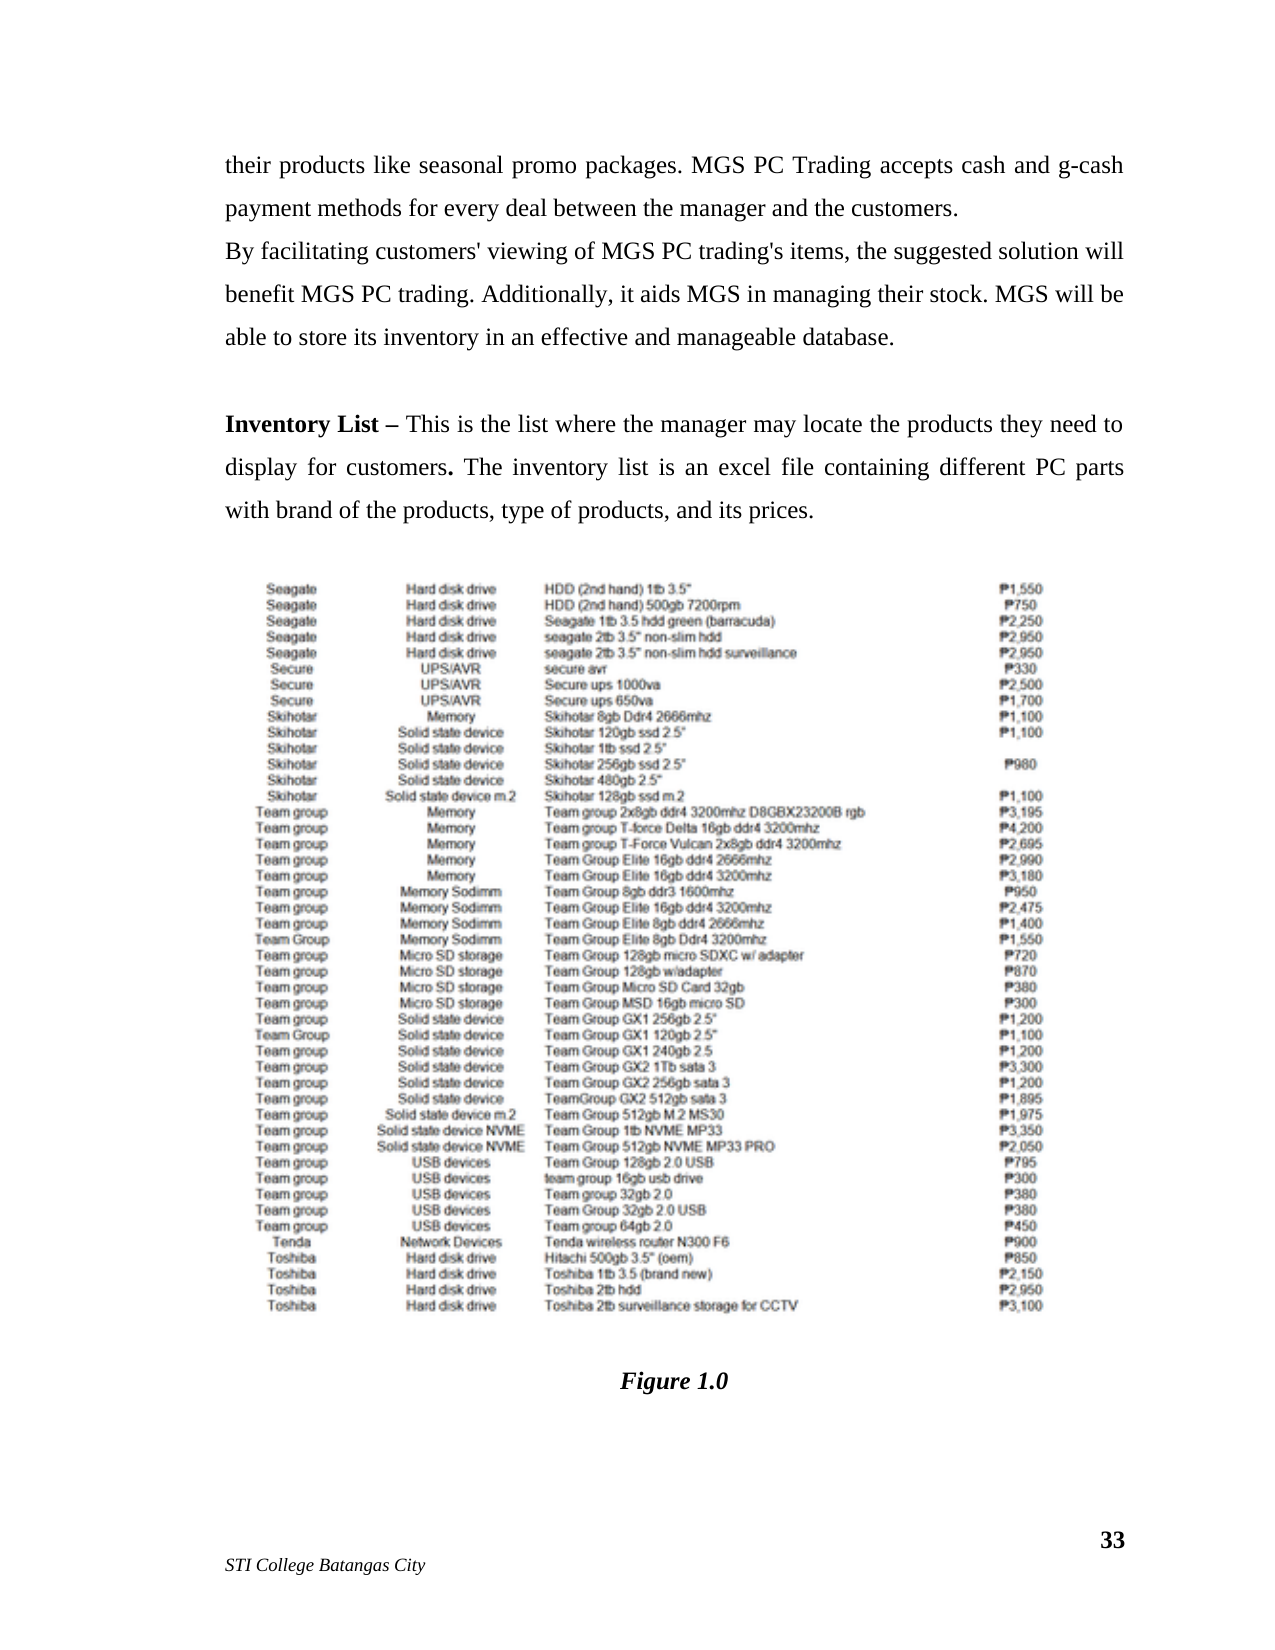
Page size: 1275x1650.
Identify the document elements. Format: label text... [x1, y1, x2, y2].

text Inventory List – This is the list where the manager may locate the products they need to display for customers. The inventory list is an excel file containing different PC parts with brand of the products, type of products, and its prices. [225, 409, 1125, 524]
picture [225, 581, 1105, 1352]
text Figure 1.0 [225, 1366, 1125, 1395]
text By facilitating customers' viewing of MGS PC trading's items, the suggested solution will benefit MGS PC trading. Additionally, it aids MGS in managing their stock. MGS will be able to store its inventory in an effective and manageable database. [225, 236, 1125, 351]
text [225, 150, 1125, 222]
